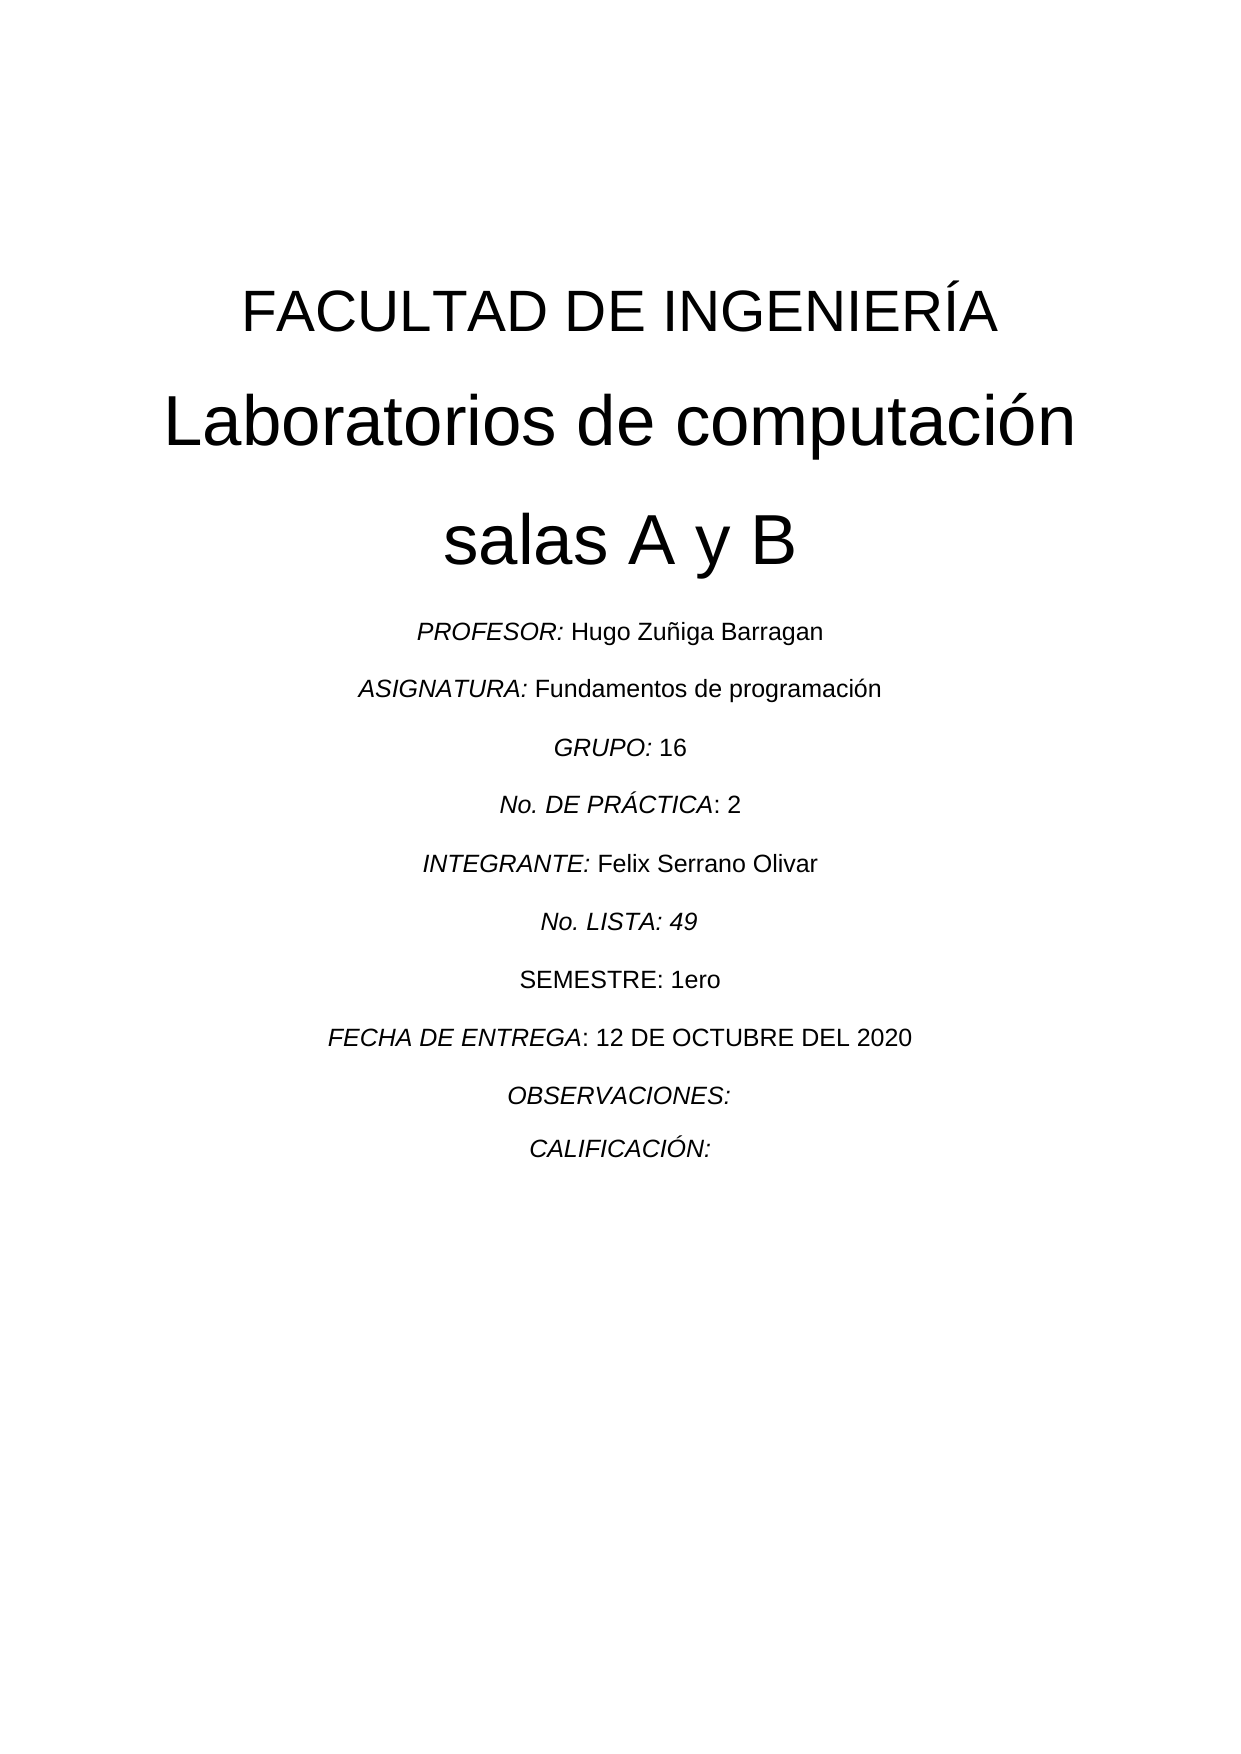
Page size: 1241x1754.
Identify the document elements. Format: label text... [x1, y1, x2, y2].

text No. LISTA: 49 [150, 907, 1090, 935]
text SEMESTRE: 1ero [150, 964, 1090, 993]
text No. DE PRÁCTICA: 2 [150, 791, 1090, 819]
text GRUPO: 16 [150, 732, 1090, 761]
text ASIGNATURA: Fundamentos de programación [150, 674, 1090, 703]
text OBSERVACIONES: [150, 1081, 1090, 1109]
text FACULTAD DE INGENIERÍA [150, 277, 1090, 344]
text PROFESOR: Hugo Zuñiga Barragan [150, 616, 1090, 645]
text INTEGRANTE: Felix Serrano Olivar [150, 848, 1090, 877]
text FECHA DE ENTREGA: 12 DE OCTUBRE DEL 2020 [150, 1023, 1090, 1051]
text salas A y B [150, 498, 1090, 579]
text CALIFICACIÓN: [150, 1134, 1090, 1163]
text Laboratorios de computación [150, 379, 1090, 461]
